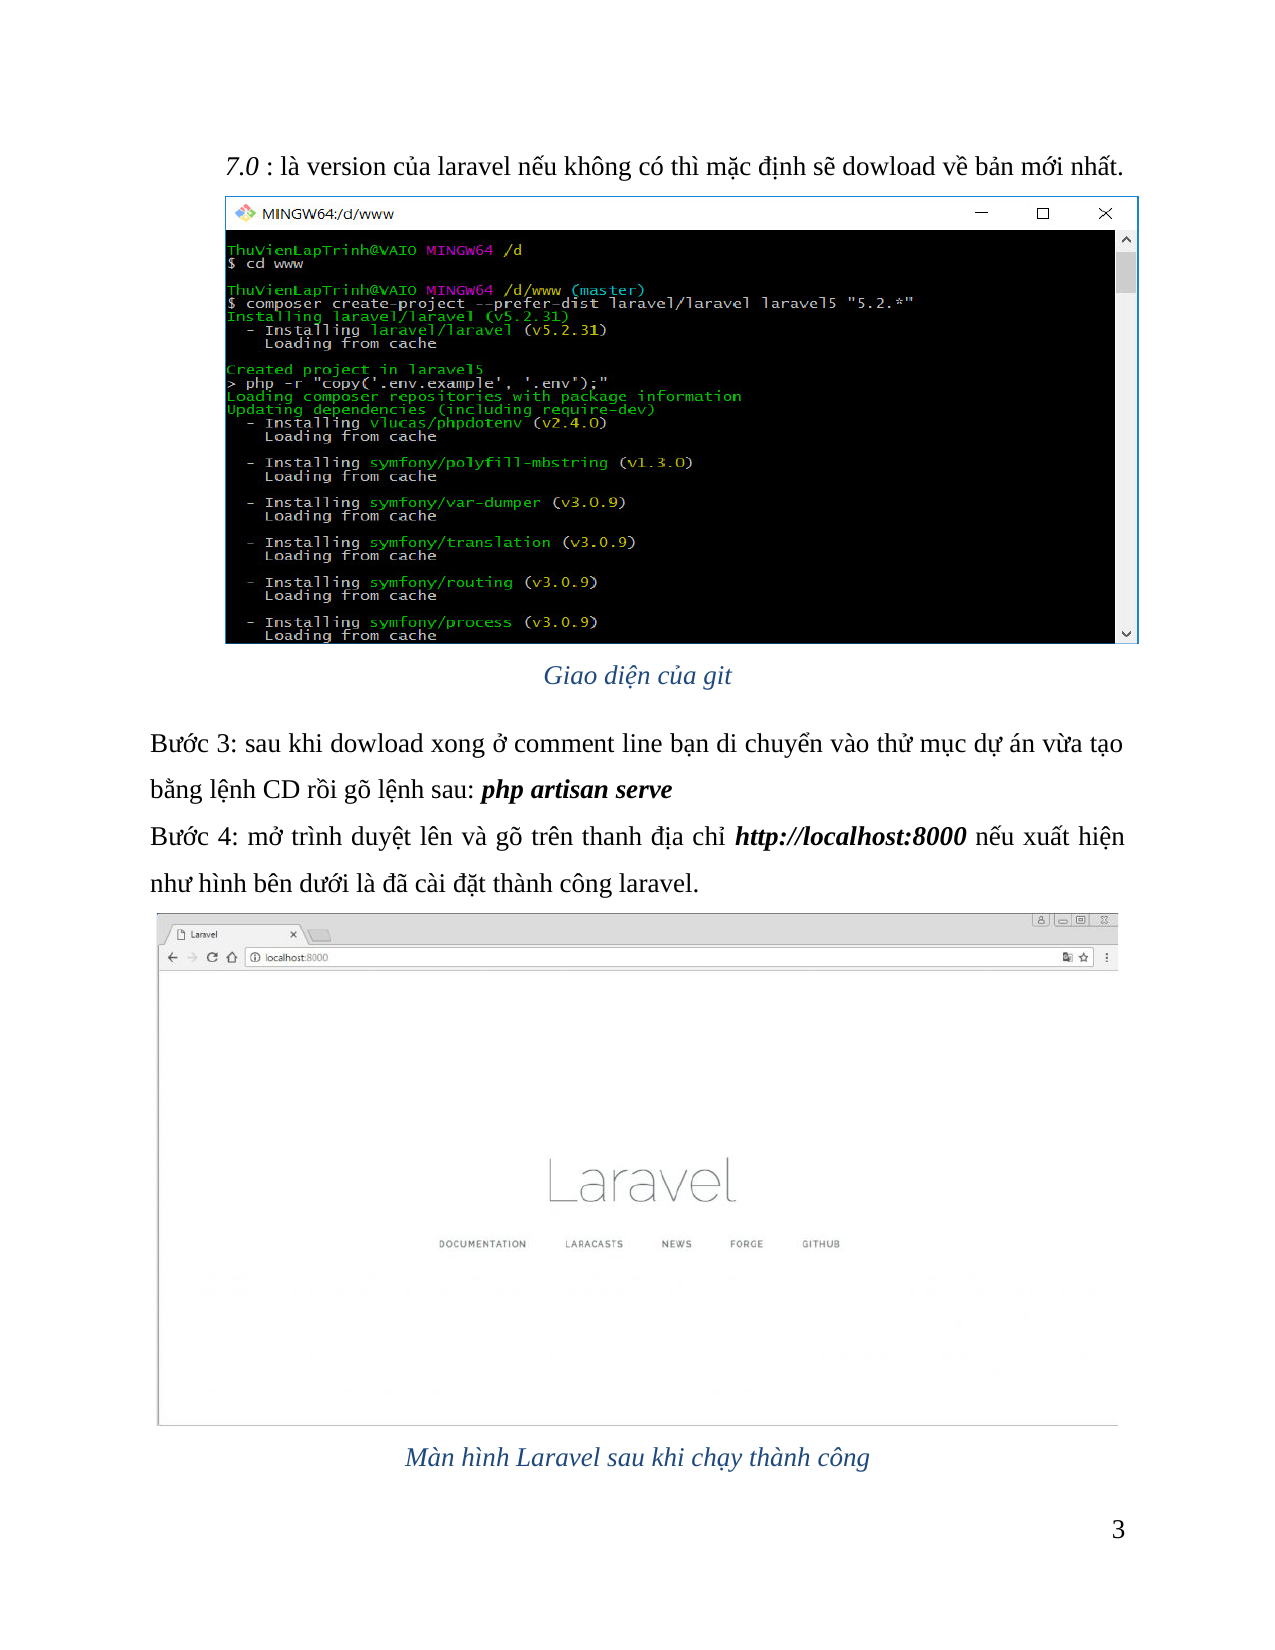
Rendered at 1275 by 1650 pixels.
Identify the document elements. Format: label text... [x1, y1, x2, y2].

text Màn hình Laravel sau khi chạy thành công [150, 1442, 1125, 1473]
text Giao diện của git [150, 659, 1125, 691]
text Bước 4: mở trình duyệt lên và gõ trên thanh địa chỉ http://localhost:8000 nếu xuất hiện như hình bên dưới là đã cài đặt thành công laravel. [150, 820, 1125, 898]
picture [225, 196, 1139, 644]
text Bước 3: sau khi dowload xong ở comment line bạn di chuyển vào thử mục dự án vừa tạo bằng lệnh CD rồi gõ lệnh sau: php artisan serve [150, 727, 1125, 805]
picture [156, 913, 1119, 1426]
text 7.0 : là version của laravel nếu không có thì mặc định sẽ dowload về bản mới nhất. [225, 150, 1125, 196]
